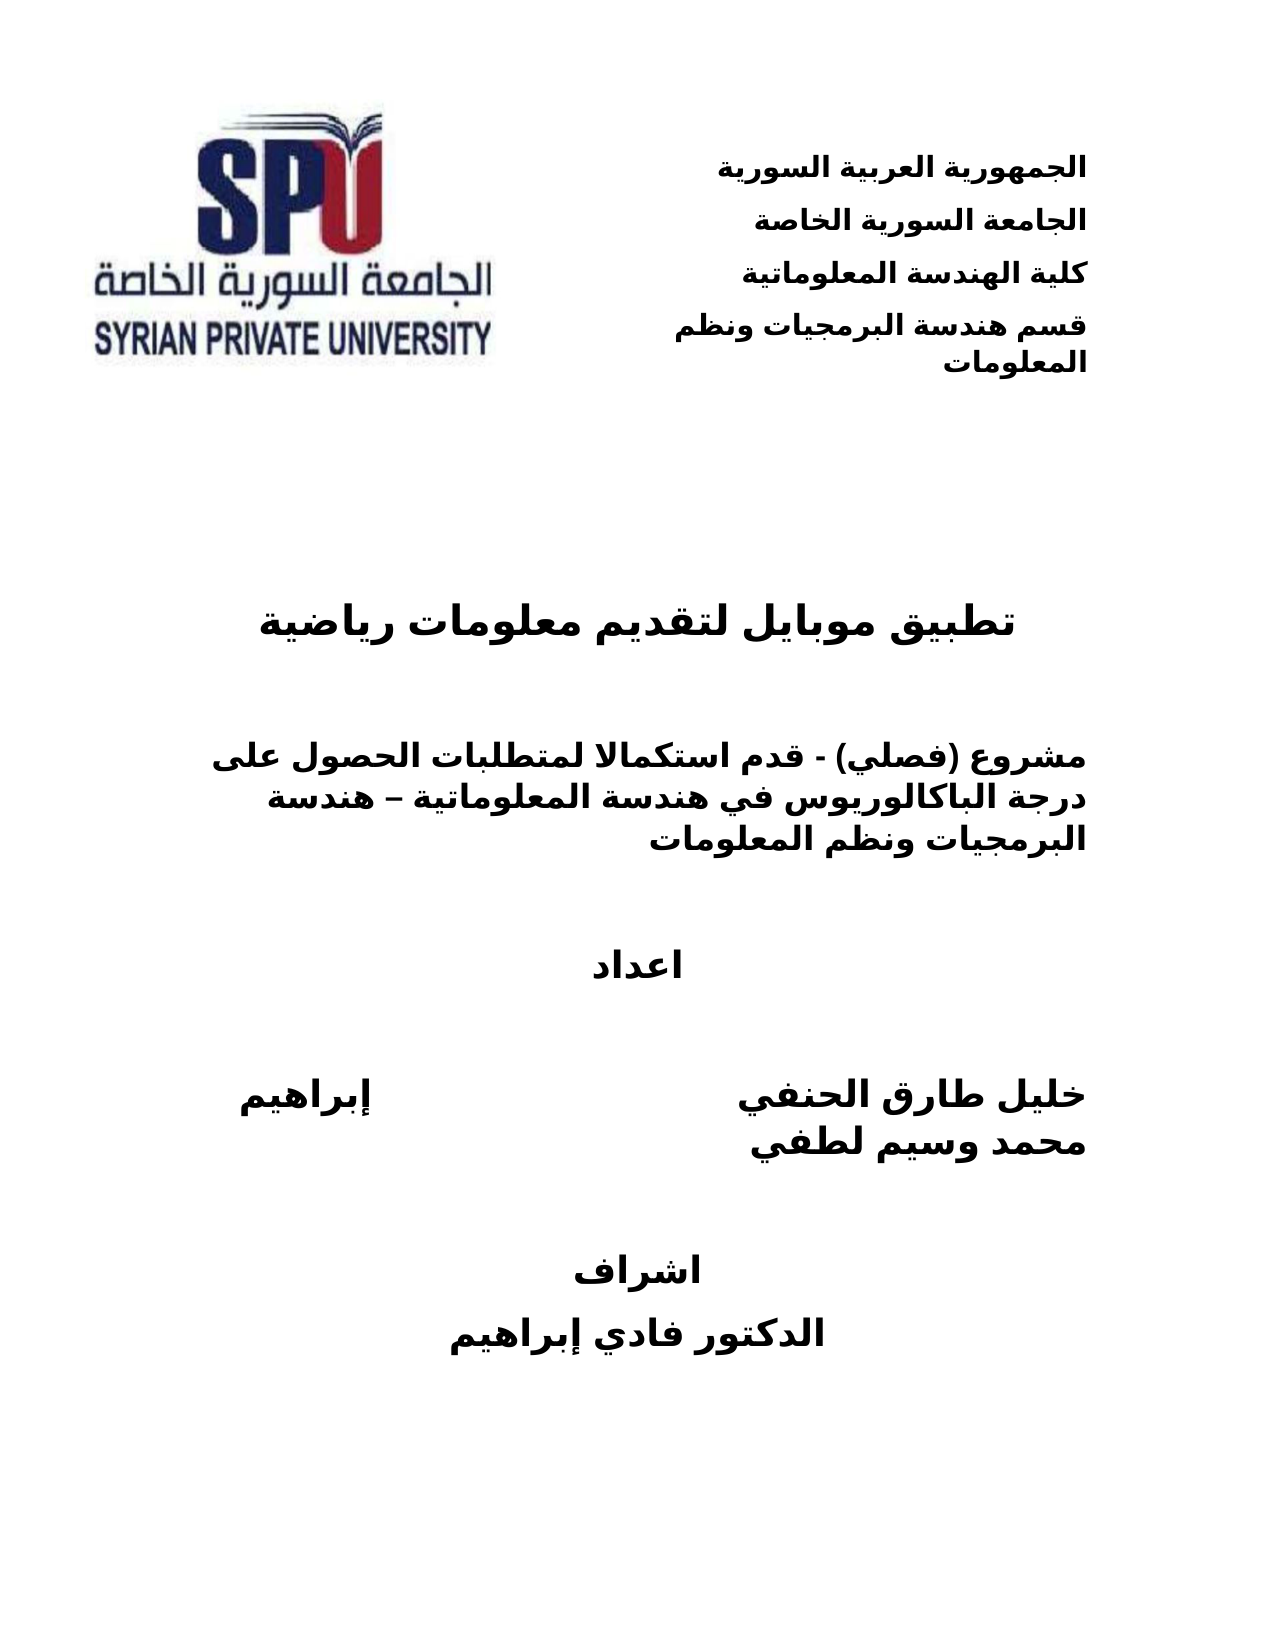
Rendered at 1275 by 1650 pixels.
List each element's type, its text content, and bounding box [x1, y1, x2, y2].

text كلية الهندسة المعلوماتية [571, 256, 1087, 289]
text الجمهورية العربية السورية [571, 150, 1087, 183]
picture [6, 7, 571, 488]
text الدكتور فادي إبراهيم [187, 1311, 1087, 1354]
text اشراف [187, 1248, 1087, 1291]
text قسم هندسة البرمجيات ونظم المعلومات [571, 308, 1087, 378]
text مشروع (فصلي) - قدم استكمالا لمتطلبات الحصول على درجة الباكالوريوس في هندسة المعلوماتية – هندسة البرمجيات ونظم المعلومات [187, 736, 1087, 857]
text تطبيق موبايل لتقديم معلومات رياضية [187, 596, 1087, 644]
text خليل طارق الحنفي إبراهيم محمد وسيم لطفي [187, 1072, 1087, 1162]
text الجامعة السورية الخاصة [571, 203, 1087, 236]
text اعداد [187, 943, 1087, 986]
